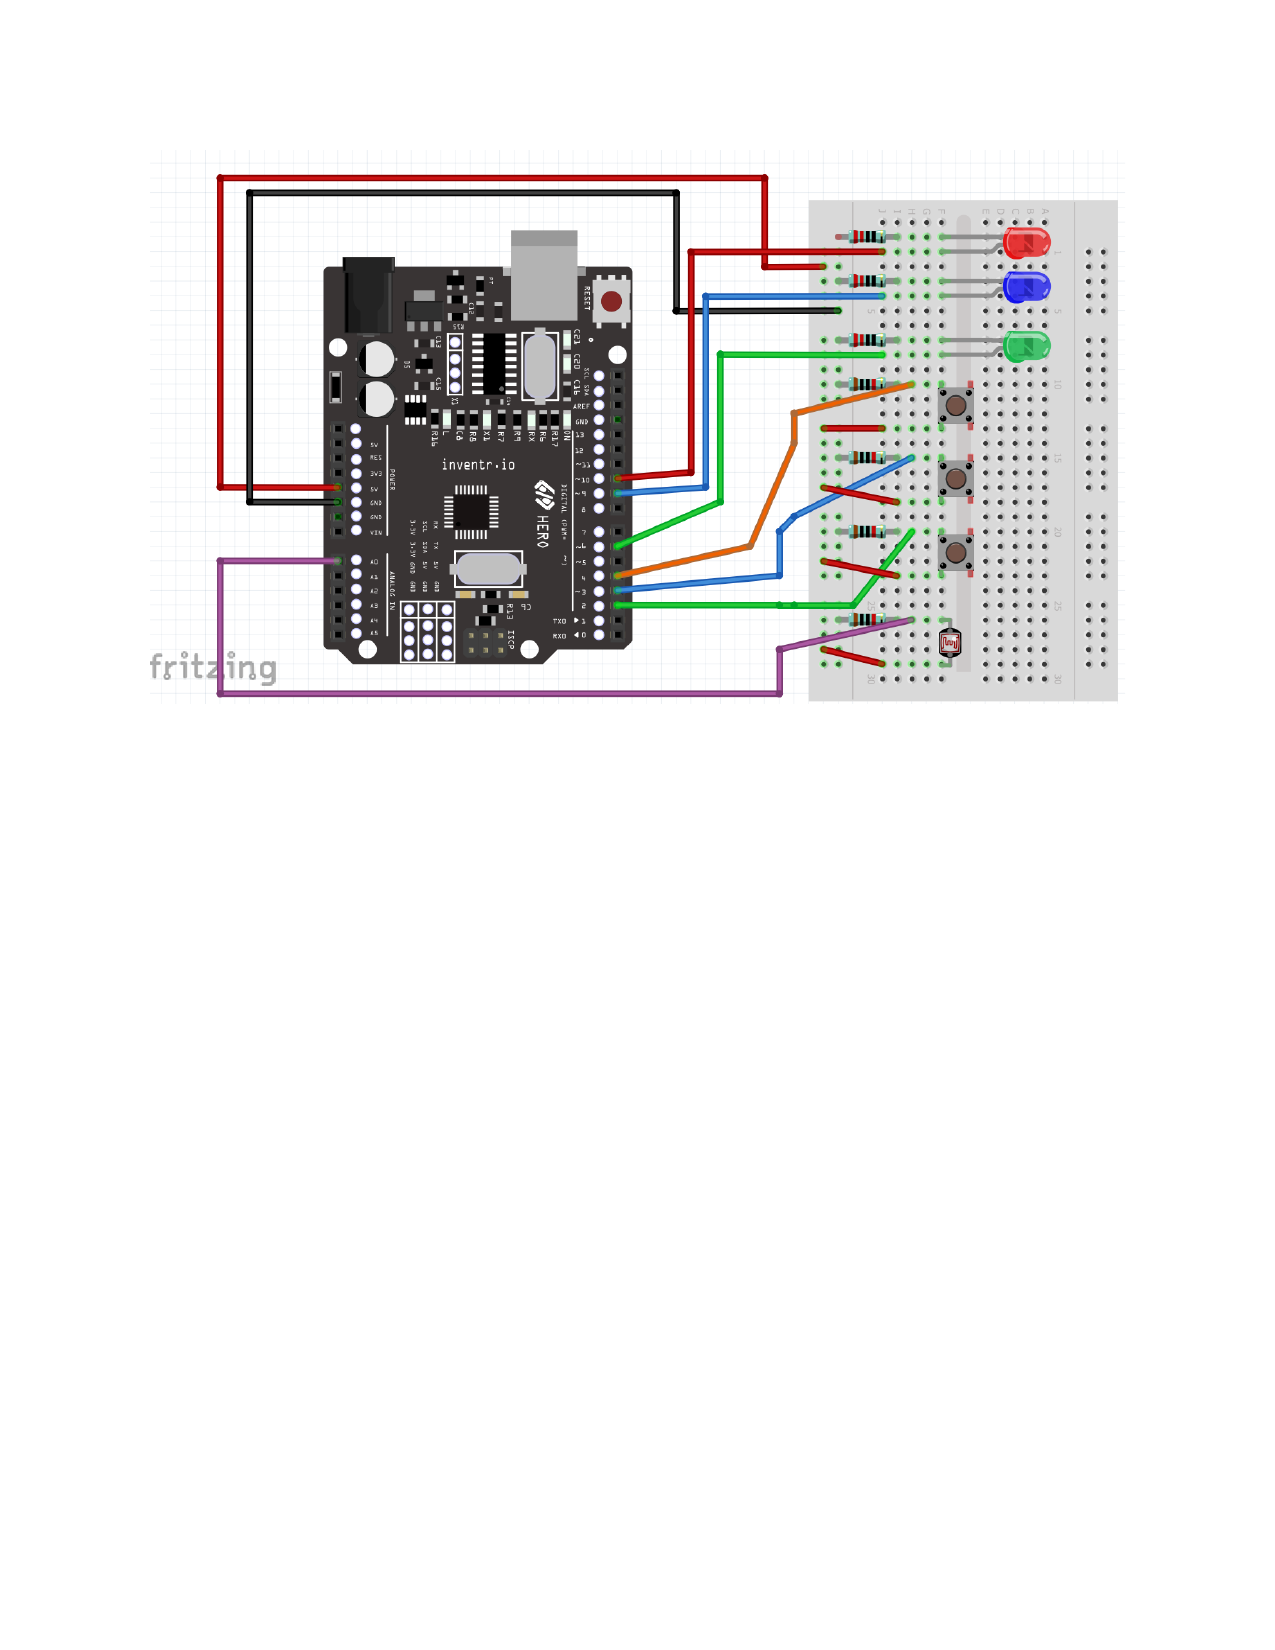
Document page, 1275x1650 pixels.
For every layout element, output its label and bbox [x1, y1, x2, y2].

picture [150, 150, 1125, 704]
